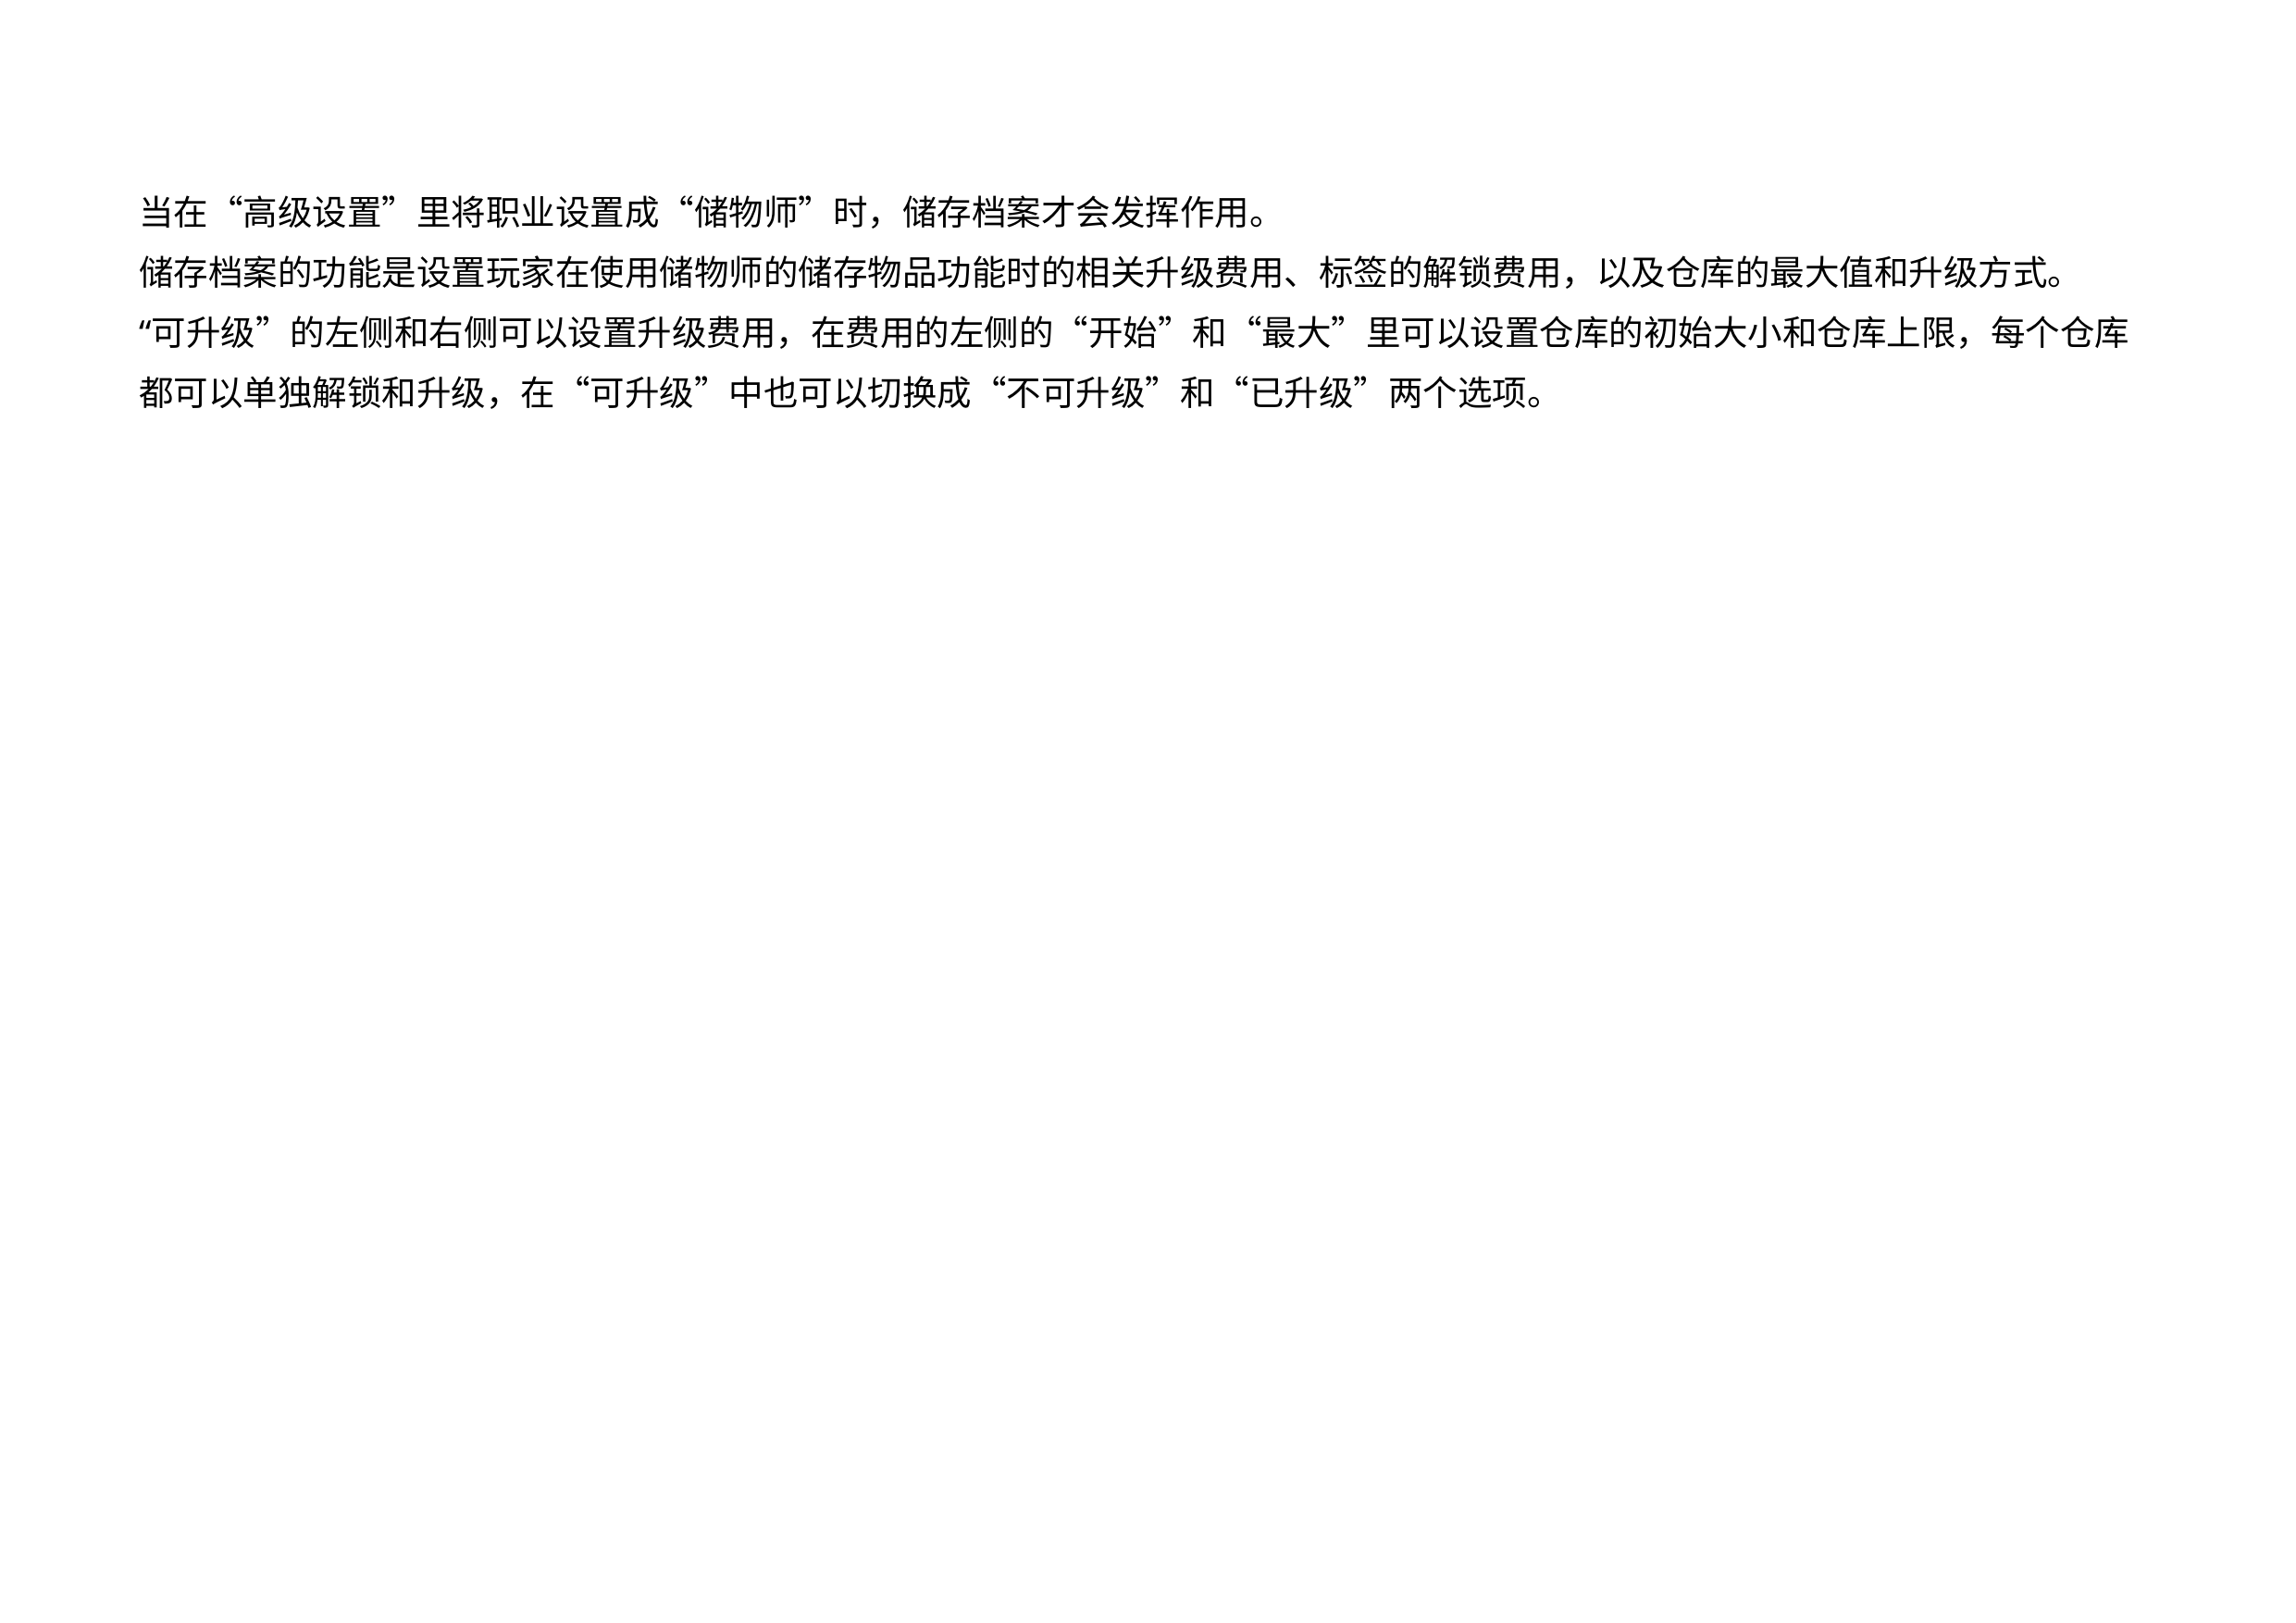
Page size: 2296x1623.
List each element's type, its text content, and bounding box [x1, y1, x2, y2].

text 储存档案的功能是设置玩家在使用储物师的储存物品功能时的相关升级费用、标签的解锁费用，以及仓库的最大值和升级方式。 [139, 240, 2156, 300]
text “可升级”的左侧和右侧可以设置升级费用，在费用的左侧的“开始”和“最大”里可以设置仓库的初始大小和仓库上限，每个仓库都可以单独解锁和升级，在“可升级”中也可以切换成“不可升级”和“已升级”两个选项。 [139, 300, 2156, 420]
text 当在“高级设置”里将职业设置成“储物师”时，储存档案才会发挥作用。 [139, 180, 2156, 240]
